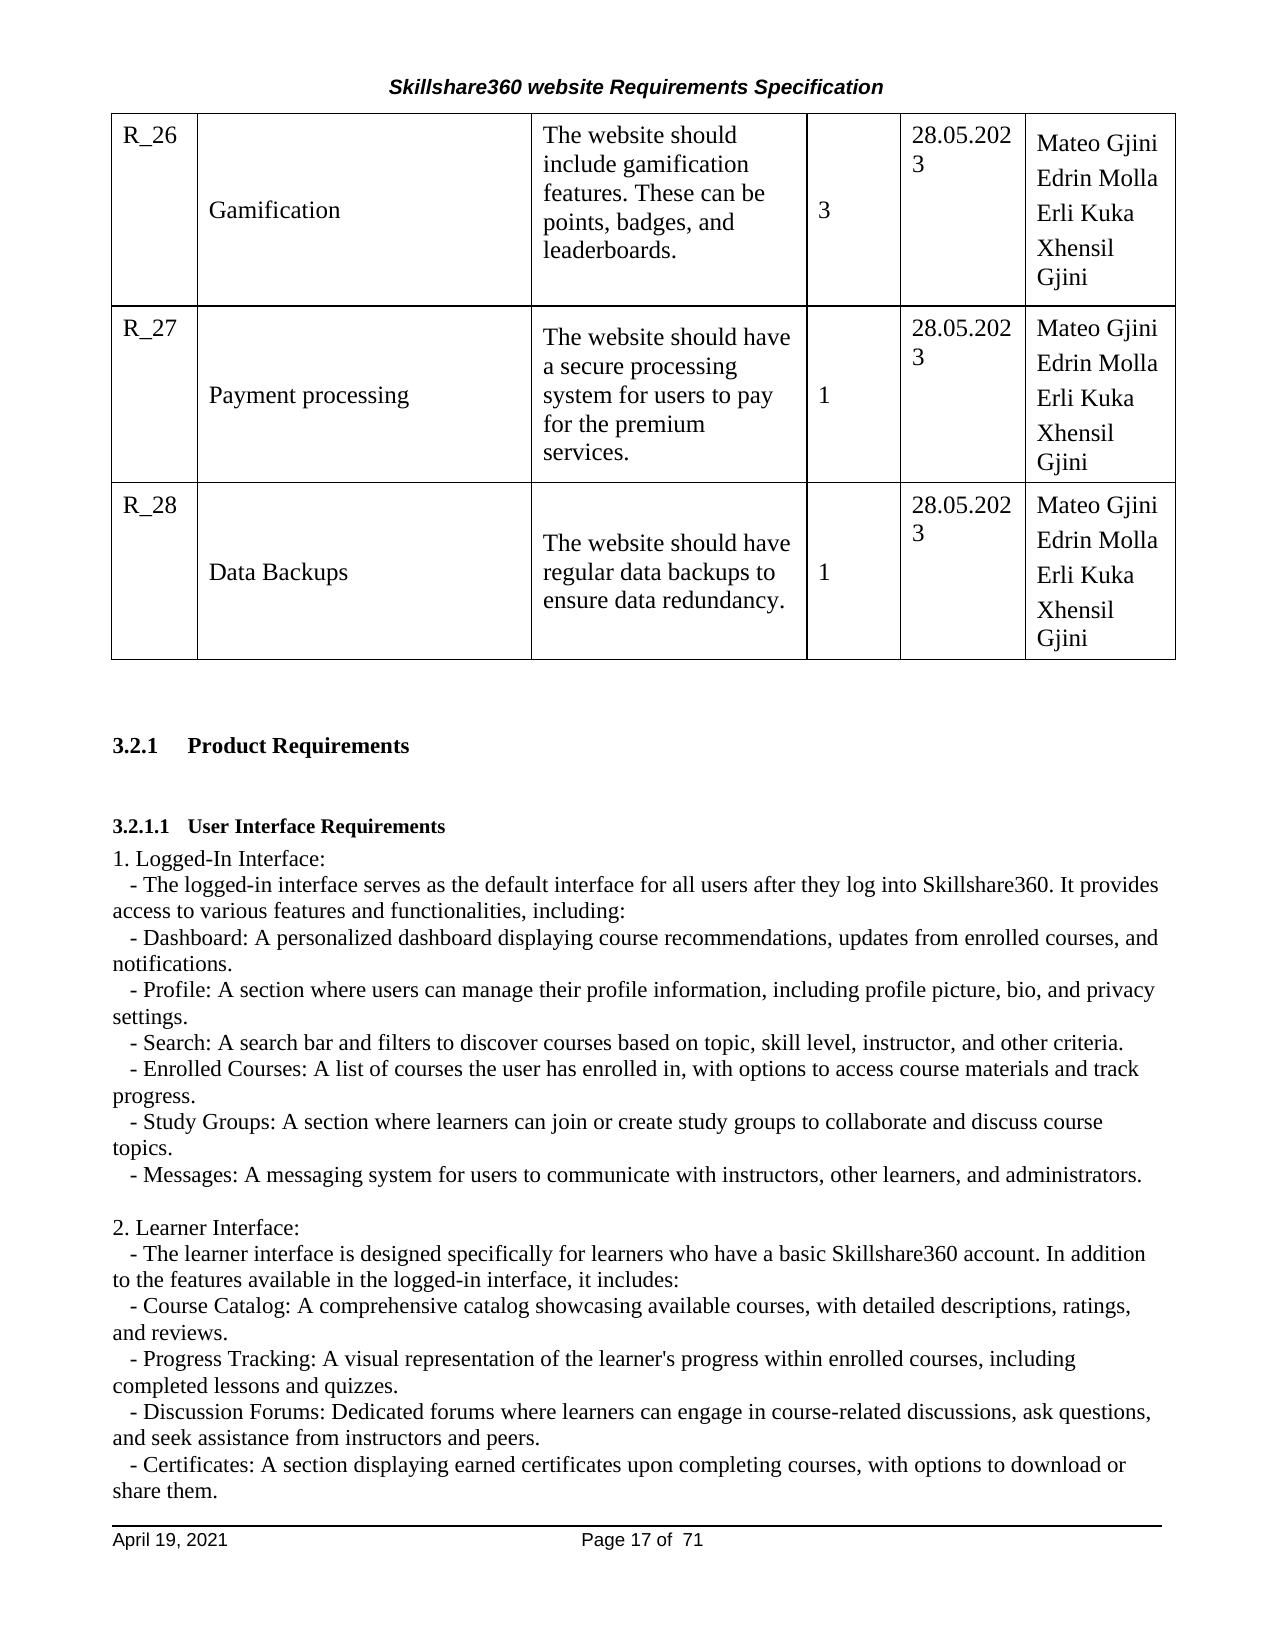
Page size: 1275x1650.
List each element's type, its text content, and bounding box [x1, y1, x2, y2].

text 2. Learner Interface: [112, 1213, 1162, 1240]
text - Discussion Forums: Dedicated forums where learners can engage in course-related discussions, ask questions, and seek assistance from instructors and peers. [112, 1398, 1162, 1451]
table_cell 3 [808, 114, 900, 305]
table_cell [1026, 114, 1175, 305]
text - Dashboard: A personalized dashboard displaying course recommendations, updates from enrolled courses, and notifications. [112, 924, 1162, 976]
subtitle Product Requirements [112, 733, 1162, 759]
subtitle User Interface Requirements [112, 814, 1162, 838]
table_cell Payment processing [198, 307, 531, 482]
text - Enrolled Courses: A list of courses the user has enrolled in, with options to access course materials and track progress. [112, 1055, 1162, 1108]
text - Study Groups: A section where learners can join or create study groups to collaborate and discuss course topics. [112, 1108, 1162, 1161]
table_cell The website should include gamification features. These can be points, badges, and leaderboards. [532, 114, 806, 305]
table_cell 28.05.2023 [901, 483, 1025, 658]
table_cell Gamification [198, 114, 531, 305]
table_cell 1 [808, 483, 900, 658]
table_cell 28.05.2023 [901, 307, 1025, 482]
text - Search: A search bar and filters to discover courses based on topic, skill level, instructor, and other criteria. [112, 1029, 1162, 1055]
table_cell The website should have regular data backups to ensure data redundancy. [532, 483, 806, 658]
text - Certificates: A section displaying earned certificates upon completing courses, with options to download or share them. [112, 1451, 1162, 1503]
table_cell R_26 [112, 114, 197, 305]
table_cell Mateo Gjini Edrin Molla Erli Kuka Xhensil Gjini [1026, 483, 1175, 658]
text 1. Logged-In Interface: [112, 844, 1162, 871]
table_cell Mateo Gjini Edrin Molla Erli Kuka Xhensil Gjini [1026, 307, 1175, 482]
text - Profile: A section where users can manage their profile information, including profile picture, bio, and privacy settings. [112, 976, 1162, 1029]
text - The logged-in interface serves as the default interface for all users after they log into Skillshare360. It provides access to various features and functionalities, including: [112, 871, 1162, 924]
table_cell R_27 [112, 307, 197, 482]
table_cell The website should have a secure processing system for users to pay for the premium services. [532, 307, 806, 482]
text - Course Catalog: A comprehensive catalog showcasing available courses, with detailed descriptions, ratings, and reviews. [112, 1293, 1162, 1345]
text - Progress Tracking: A visual representation of the learner's progress within enrolled courses, including completed lessons and quizzes. [112, 1345, 1162, 1398]
table_cell Data Backups [198, 483, 531, 658]
table_cell 1 [808, 307, 900, 482]
table_cell R_28 [112, 483, 197, 658]
table_cell 28.05.2023 [901, 114, 1025, 305]
text - Messages: A messaging system for users to communicate with instructors, other learners, and administrators. [112, 1161, 1162, 1187]
text - The learner interface is designed specifically for learners who have a basic Skillshare360 account. In addition to the features available in the logged-in interface, it includes: [112, 1240, 1162, 1293]
